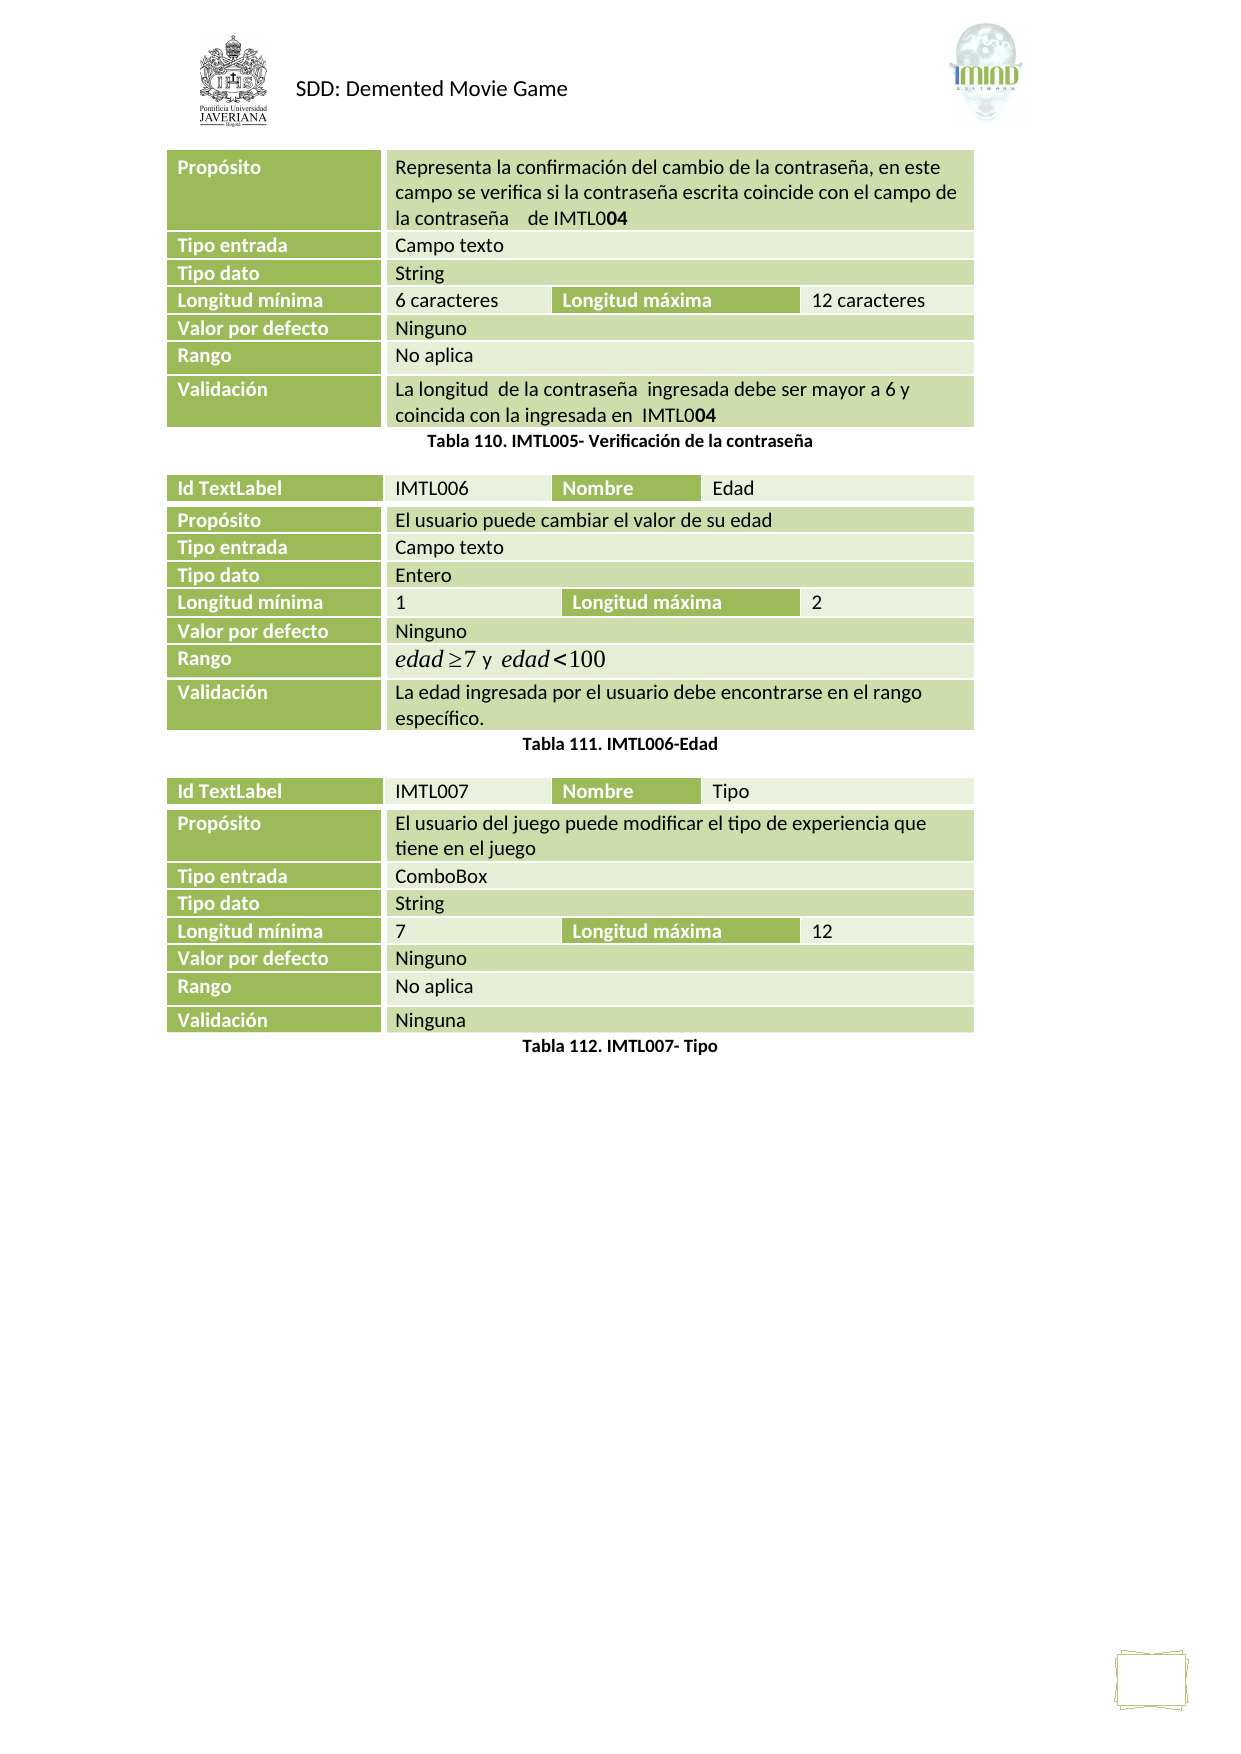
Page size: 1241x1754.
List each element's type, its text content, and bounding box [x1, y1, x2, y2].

table_cell Rango [167, 973, 381, 1005]
table_cell 2 [801, 589, 974, 616]
table_header IMTL007 [385, 778, 551, 804]
table_cell Ninguna [387, 1007, 974, 1032]
table_header Nombre [552, 475, 701, 501]
table_cell y [387, 645, 974, 677]
table_cell Representa la confirmación del cambio de la contraseña, en este campo se verifica si la contraseña escrita coincide con el campo de la contraseña de IMTL004 [387, 150, 974, 230]
table_cell Propósito [167, 810, 381, 861]
table_cell Longitud máxima [562, 918, 800, 943]
table_cell Ninguno [387, 945, 974, 971]
table_cell Longitud mínima [167, 918, 381, 943]
table_cell El usuario del juego puede modificar el tipo de experiencia que tiene en el juego [387, 810, 974, 861]
table_header Tipo [702, 778, 974, 804]
table_cell Valor por defecto [167, 945, 381, 971]
table_cell 1 [387, 589, 561, 616]
table_cell 12 [801, 918, 974, 943]
table_header Nombre [552, 778, 701, 804]
table_cell Validación [167, 680, 381, 730]
table_cell La longitud de la contraseña ingresada debe ser mayor a 6 y coincida con la ingresada en IMTL004 [387, 376, 974, 427]
table_cell String [387, 260, 974, 285]
table_cell Longitud mínima [167, 589, 381, 616]
table_cell El usuario puede cambiar el valor de su edad [387, 507, 974, 532]
table_cell Tipo dato [167, 890, 381, 916]
table_cell ComboBox [387, 863, 974, 888]
table_cell 7 [387, 918, 561, 943]
table_cell Valor por defecto [167, 315, 381, 340]
table_cell Tipo entrada [167, 232, 381, 258]
table_cell Tipo dato [167, 260, 381, 285]
table_cell Campo texto [387, 232, 974, 258]
table_cell No aplica [387, 342, 974, 374]
table_cell La edad ingresada por el usuario debe encontrarse en el rango específico. [387, 680, 974, 730]
table_cell String [387, 890, 974, 916]
table_cell Campo texto [387, 534, 974, 560]
picture [200, 35, 267, 127]
table_cell Rango [167, 645, 381, 677]
table_header IMTL006 [385, 475, 551, 501]
table_cell No aplica [387, 973, 974, 1005]
table_header Edad [702, 475, 974, 501]
table_cell Entero [387, 562, 974, 587]
table_cell 6 caracteres [387, 287, 551, 313]
table_cell Longitud máxima [562, 589, 800, 616]
table_cell Propósito [167, 507, 381, 532]
table_cell Ninguno [387, 315, 974, 340]
table_cell Rango [167, 342, 381, 374]
picture [948, 23, 1029, 127]
table_cell Validación [167, 1007, 381, 1032]
table_cell Tipo entrada [167, 534, 381, 560]
table_header Id TextLabel [167, 475, 383, 501]
table_cell Propósito [167, 150, 381, 230]
table_cell 12 caracteres [801, 287, 974, 313]
table_cell Validación [167, 376, 381, 427]
table_header Id TextLabel [167, 778, 383, 804]
table_cell Longitud máxima [552, 287, 800, 313]
table_cell Longitud mínima [167, 287, 381, 313]
table_cell Valor por defecto [167, 618, 381, 643]
table_cell Tipo entrada [167, 863, 381, 888]
table_cell Tipo dato [167, 562, 381, 587]
table_cell Ninguno [387, 618, 974, 643]
